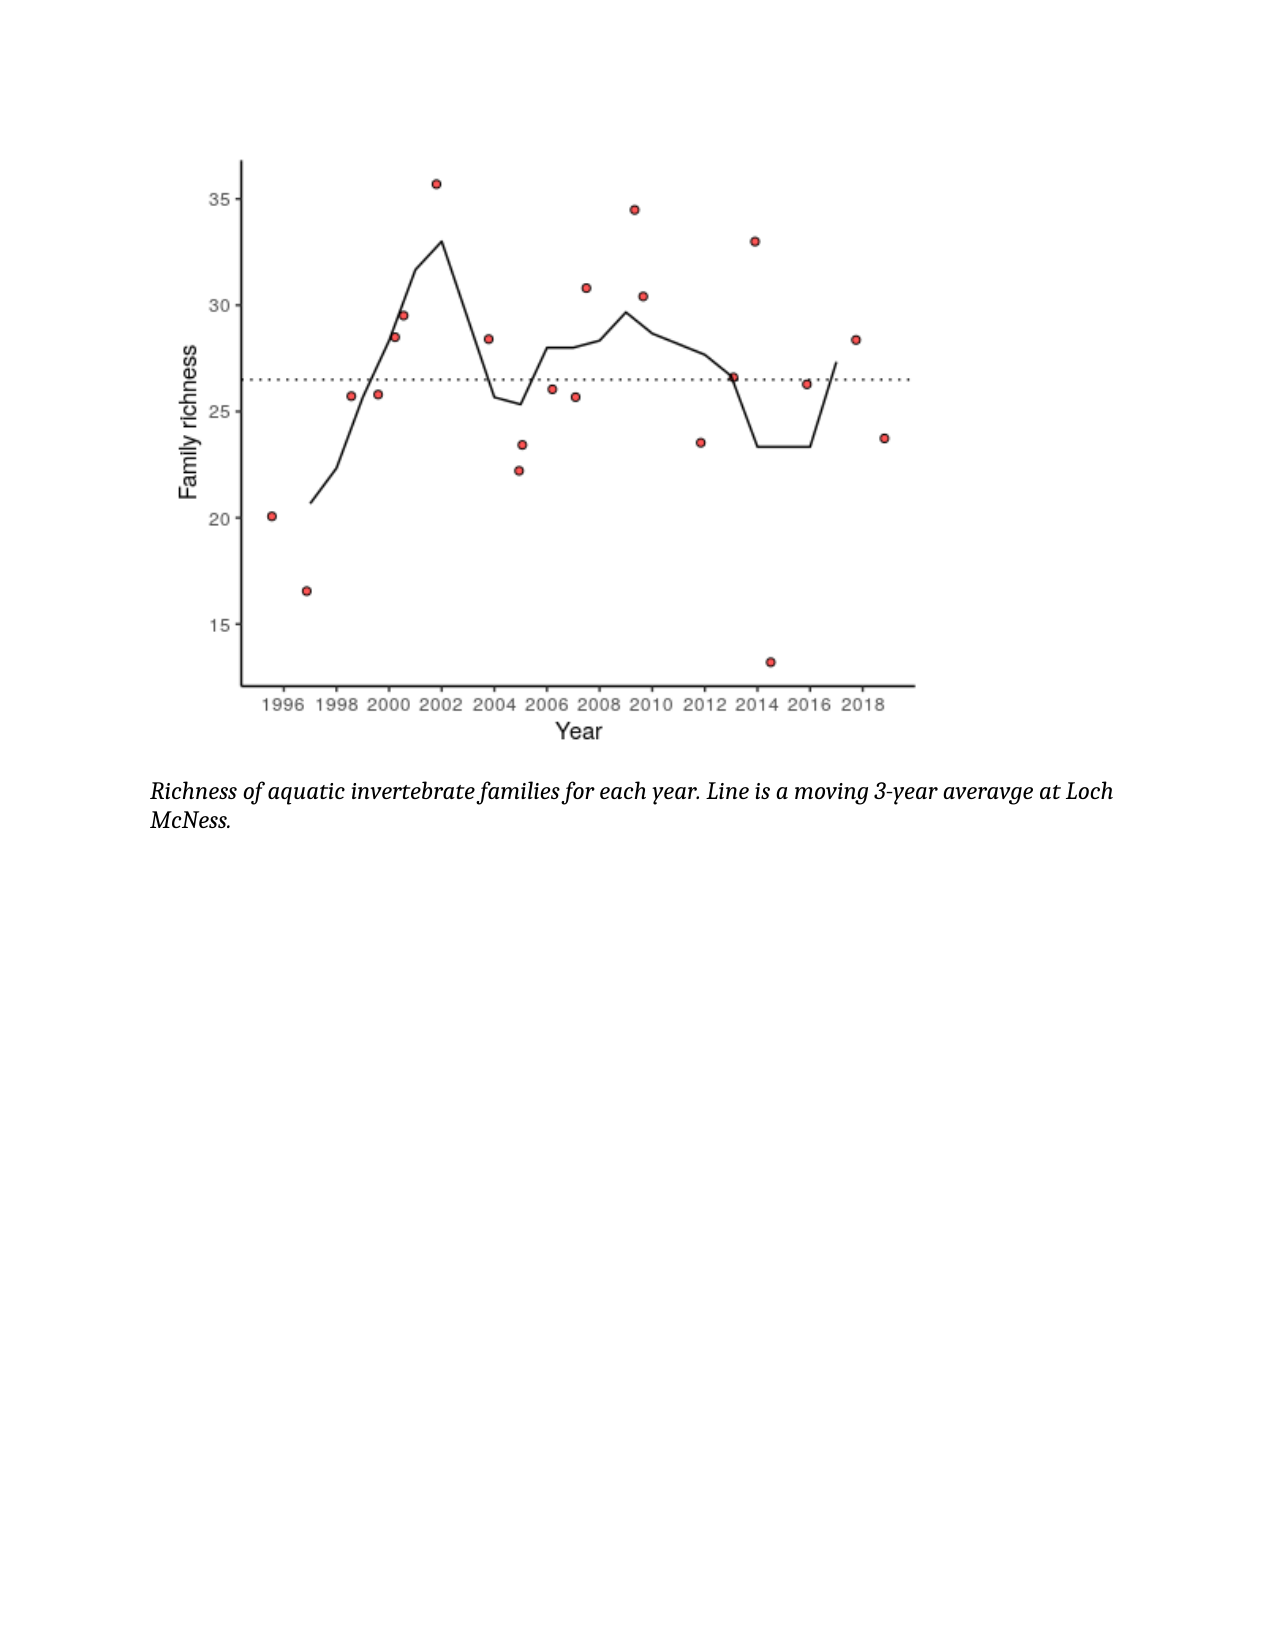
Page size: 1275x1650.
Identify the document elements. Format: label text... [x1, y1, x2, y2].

picture [168, 150, 927, 757]
text Richness of aquatic invertebrate families for each year. Line is a moving 3-year averavge at Loch McNess. [150, 777, 1125, 835]
